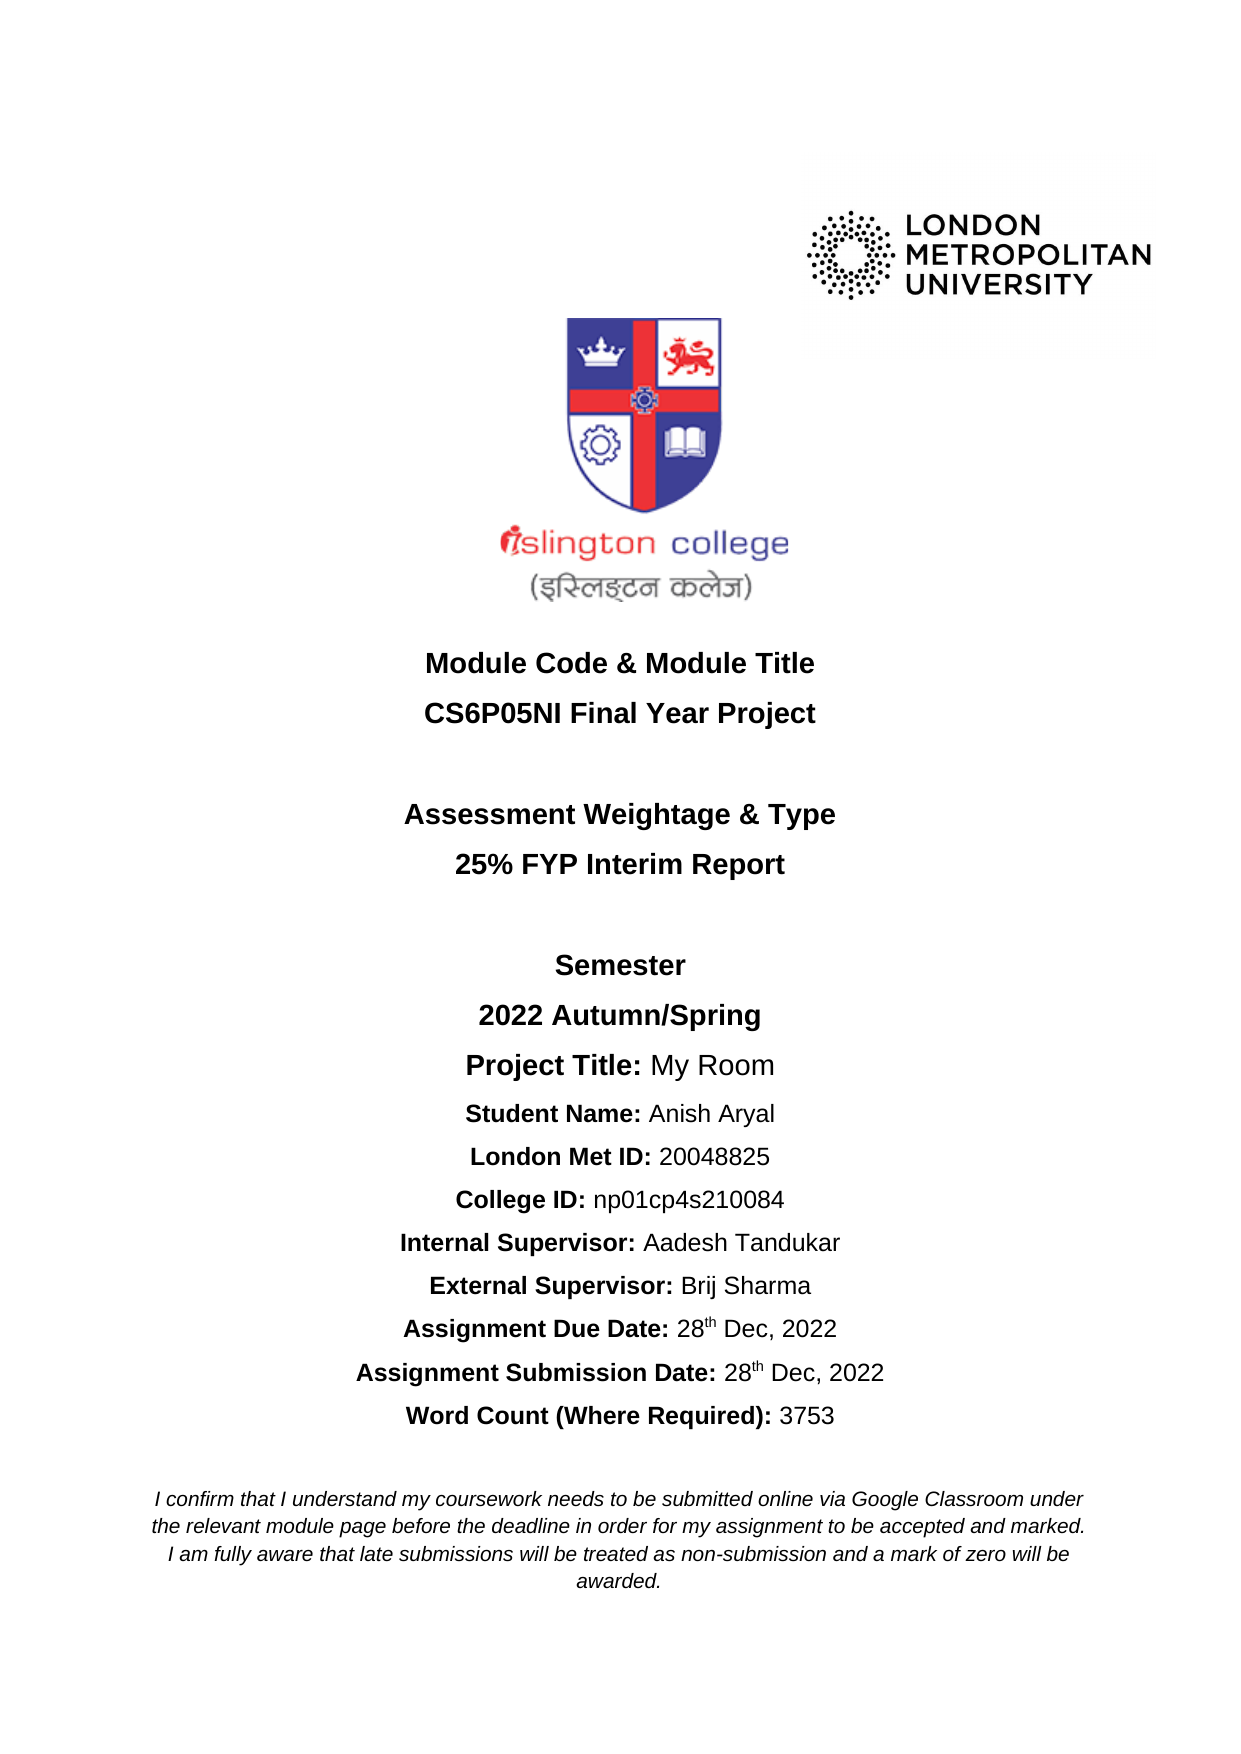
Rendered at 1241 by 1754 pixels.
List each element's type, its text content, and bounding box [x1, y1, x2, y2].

text Student Name: Anish Aryal [150, 1099, 1090, 1127]
text Word Count (Where Required): 3753 [150, 1401, 1090, 1429]
text External Supervisor: Brij Sharma [150, 1271, 1090, 1300]
text Assessment Weightage & Type [150, 797, 1090, 830]
text 25% FYP Interim Report [150, 847, 1090, 881]
text Assignment Due Date: 28th Dec, 2022 [150, 1314, 1090, 1343]
text Internal Supervisor: Aadesh Tandukar [150, 1228, 1090, 1257]
text CS6P05NI Final Year Project [150, 696, 1090, 730]
text London Met ID: 20048825 [150, 1142, 1090, 1171]
text Module Code & Module Title [150, 646, 1090, 679]
text Assignment Submission Date: 28th Dec, 2022 [150, 1357, 1090, 1386]
text Project Title: My Room [150, 1048, 1090, 1082]
text Semester [150, 948, 1090, 981]
text I confirm that I understand my coursework needs to be submitted online via Google Classroom under the relevant module page before the deadline in order for my assignment to be accepted and marked. I am fully aware that late submissions will be treated as non-submission and a mark of zero will be awarded. [150, 1487, 1090, 1593]
picture [500, 318, 789, 602]
text 2022 Autumn/Spring [150, 998, 1090, 1032]
text College ID: np01cp4s210084 [150, 1185, 1090, 1214]
picture [801, 152, 1156, 359]
